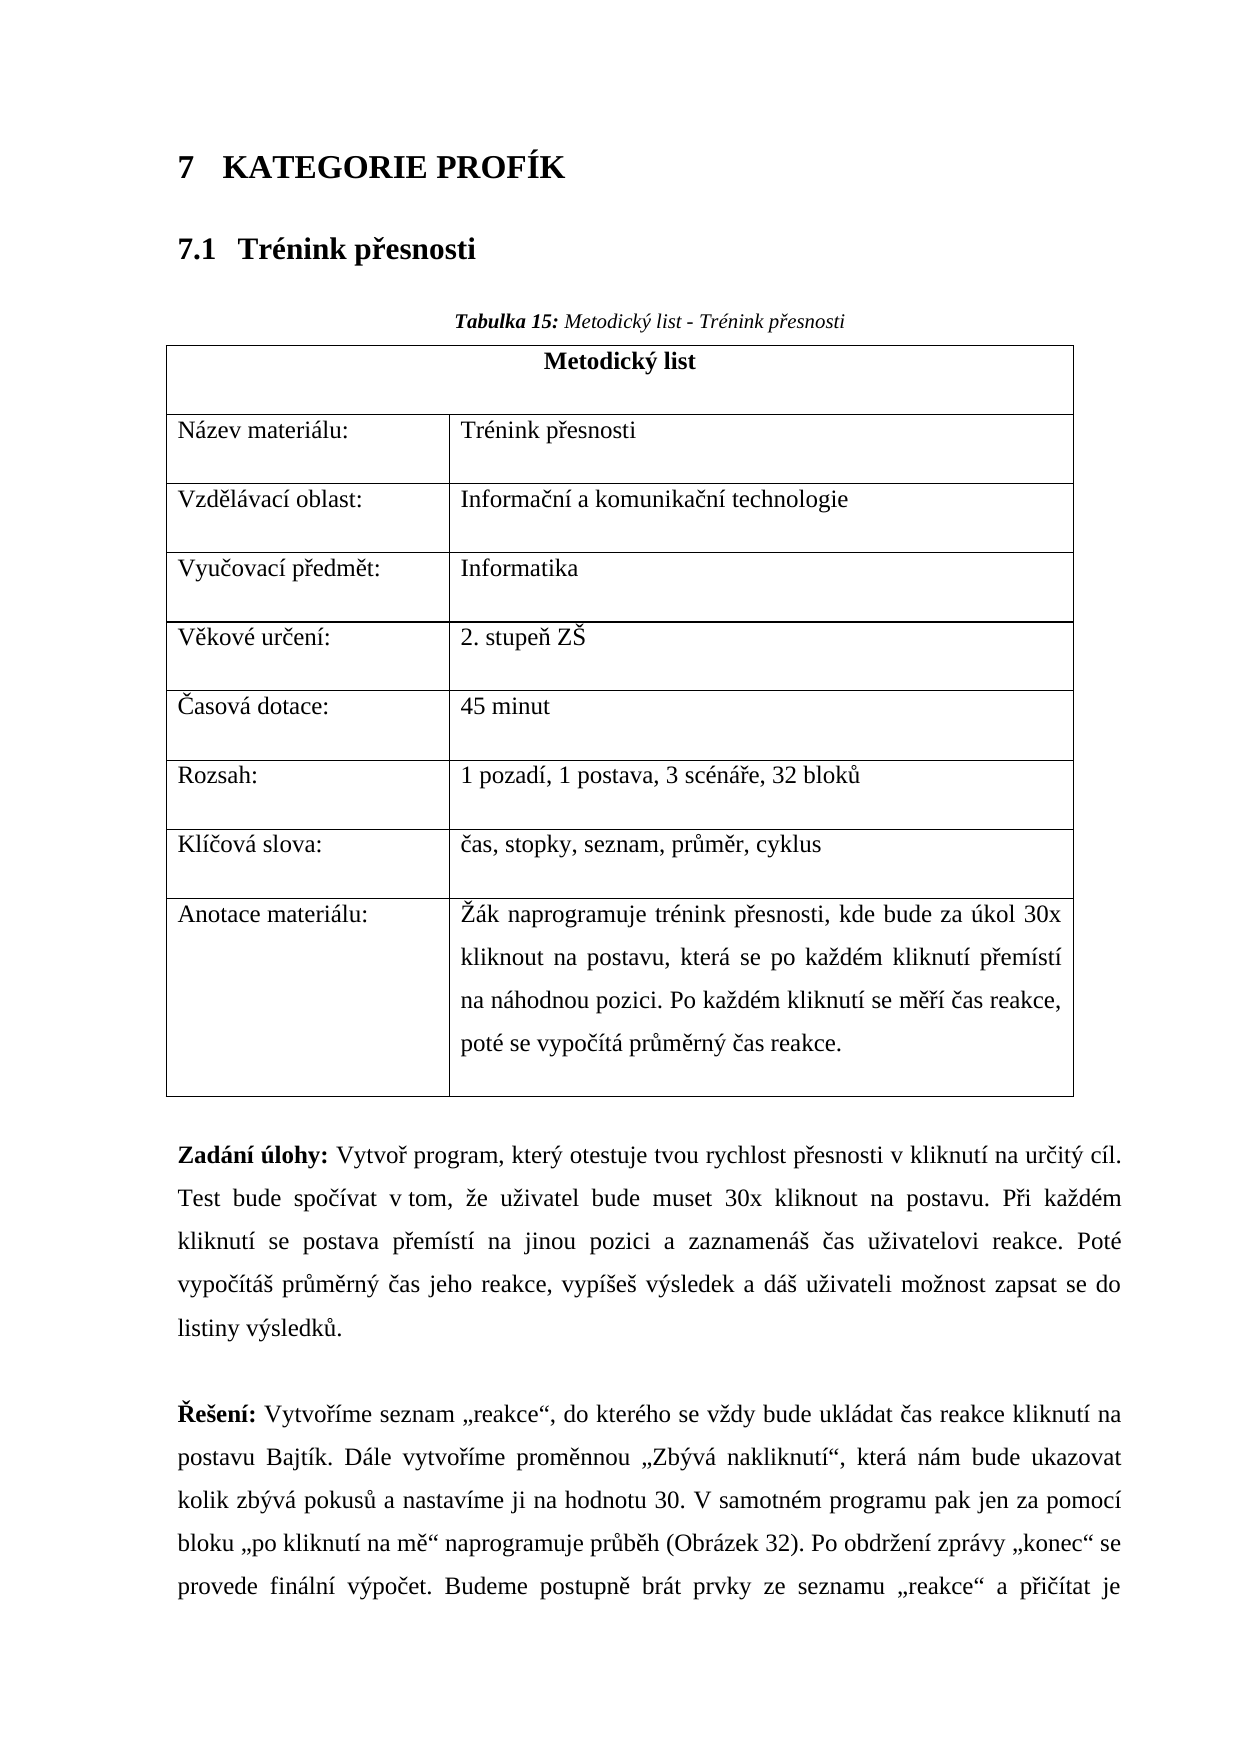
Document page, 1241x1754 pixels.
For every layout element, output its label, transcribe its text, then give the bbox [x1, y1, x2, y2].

table_cell Věkové určení: [167, 623, 449, 690]
table_cell Časová dotace: [167, 691, 449, 759]
table_cell Trénink přesnosti [450, 415, 1073, 483]
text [177, 1399, 1122, 1600]
table_cell Rozsah: [167, 761, 449, 828]
table_cell Informatika [450, 553, 1073, 621]
text Tabulka 15: Metodický list - Trénink přesnosti [177, 309, 1122, 333]
text Zadání úlohy: Vytvoř program, který otestuje tvou rychlost přesnosti v kliknutí na určitý cíl. Test bude spočívat v tom, že uživatel bude muset 30x kliknout na postavu. Při každém kliknutí se postava přemístí na jinou pozici a zaznamenáš čas uživatelovi reakce. Poté vypočítáš průměrný čas jeho reakce, vypíšeš výsledek a dáš uživateli možnost zapsat se do listiny výsledků. [177, 1140, 1122, 1341]
table_cell Informační a komunikační technologie [450, 484, 1073, 552]
subtitle Trénink přesnosti [177, 230, 1122, 266]
table_cell Žák naprogramuje trénink přesnosti, kde bude za úkol 30x kliknout na postavu, která se po každém kliknutí přemístí na náhodnou pozici. Po každém kliknutí se měří čas reakce, poté se vypočítá průměrný čas reakce. [450, 899, 1073, 1096]
table_cell Vyučovací předmět: [167, 553, 449, 621]
table_cell 1 pozadí, 1 postava, 3 scénáře, 32 bloků [450, 761, 1073, 828]
table_cell Vzdělávací oblast: [167, 484, 449, 552]
table_cell Anotace materiálu: [167, 899, 449, 1096]
table_cell čas, stopky, seznam, průměr, cyklus [450, 830, 1073, 898]
table_header Metodický list [167, 346, 1073, 414]
table_cell 2. stupeň ZŠ [450, 623, 1073, 690]
table_cell Klíčová slova: [167, 830, 449, 898]
subtitle KATEGORIE PROFÍK [177, 148, 1122, 186]
table_cell Název materiálu: [167, 415, 449, 483]
table_cell 45 minut [450, 691, 1073, 759]
